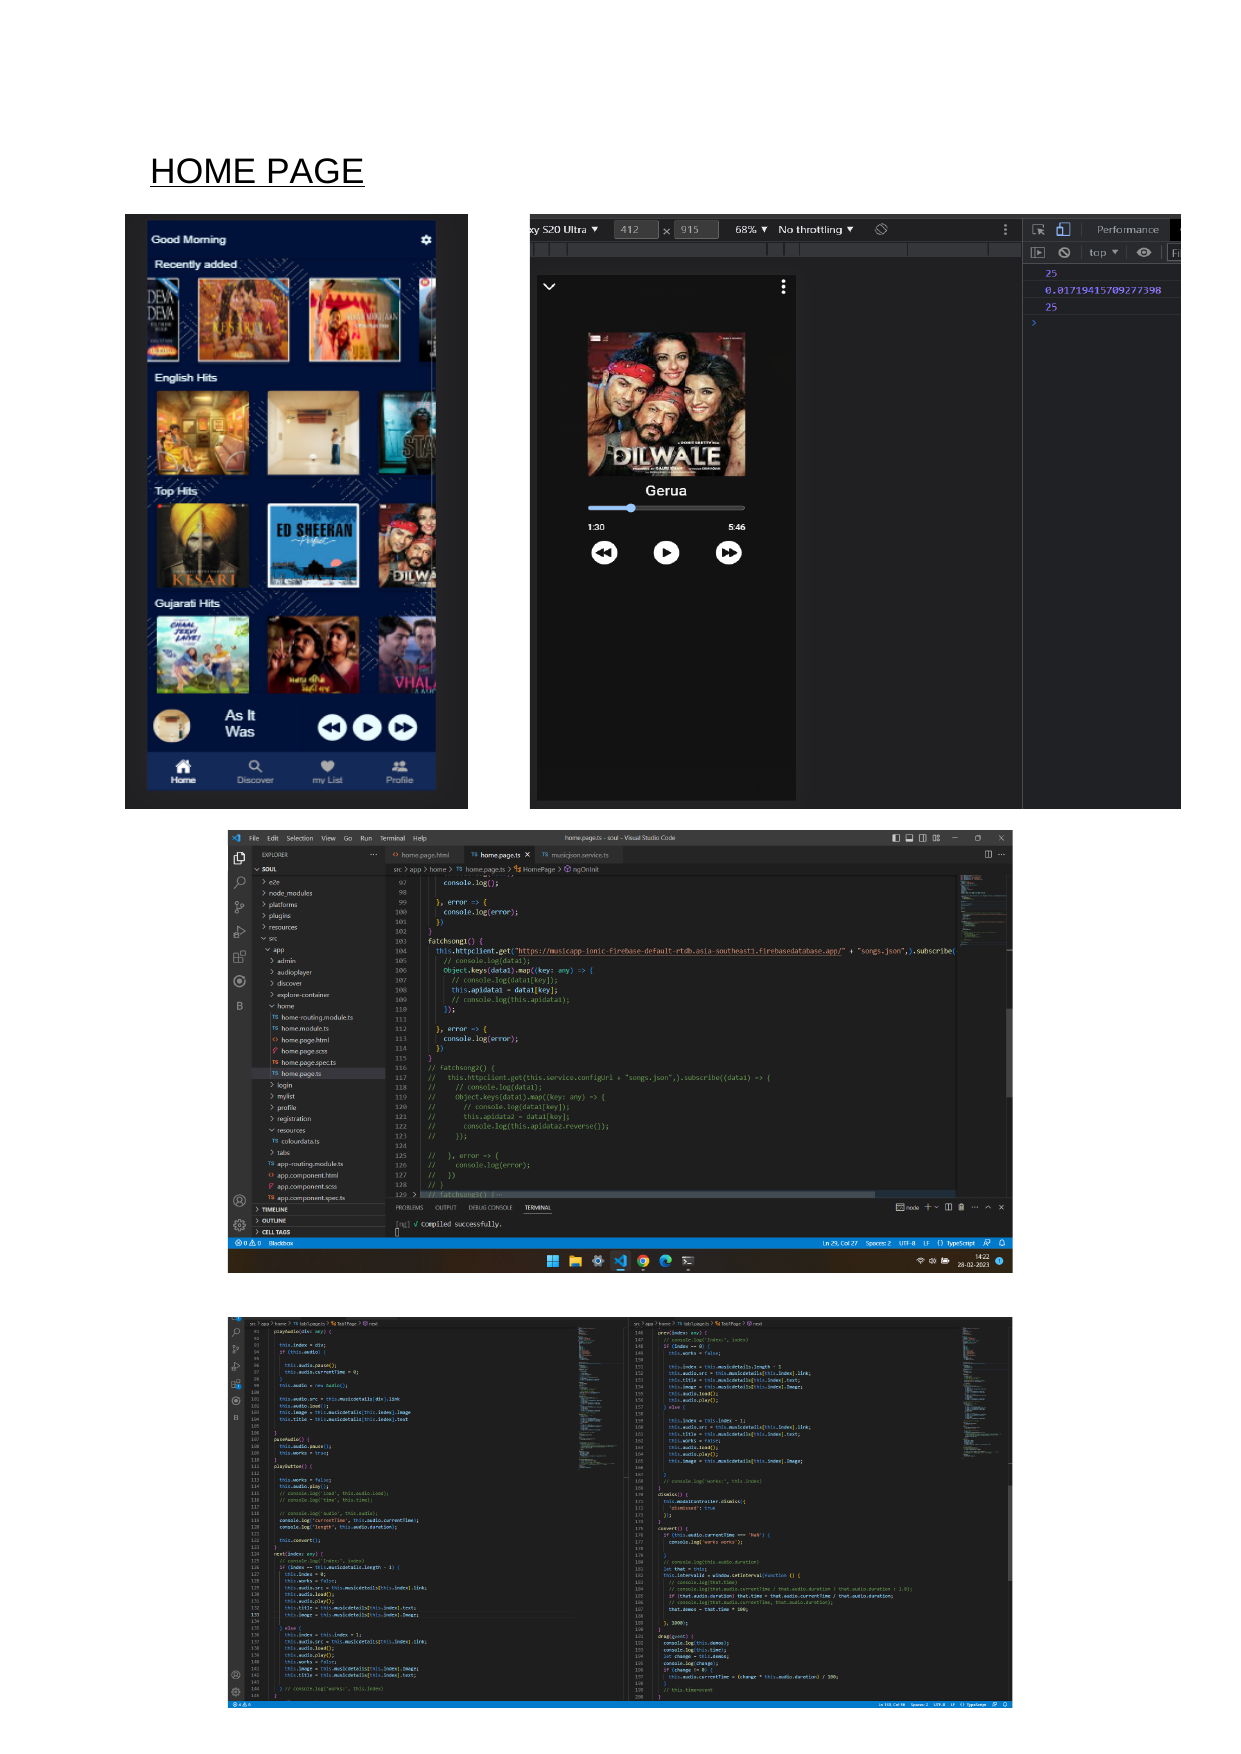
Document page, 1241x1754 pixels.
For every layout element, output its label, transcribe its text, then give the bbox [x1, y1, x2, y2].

picture [227, 1317, 1013, 1708]
text HOME PAGE [150, 150, 1090, 191]
picture [125, 214, 468, 809]
picture [227, 830, 1013, 1273]
picture [529, 214, 1181, 809]
